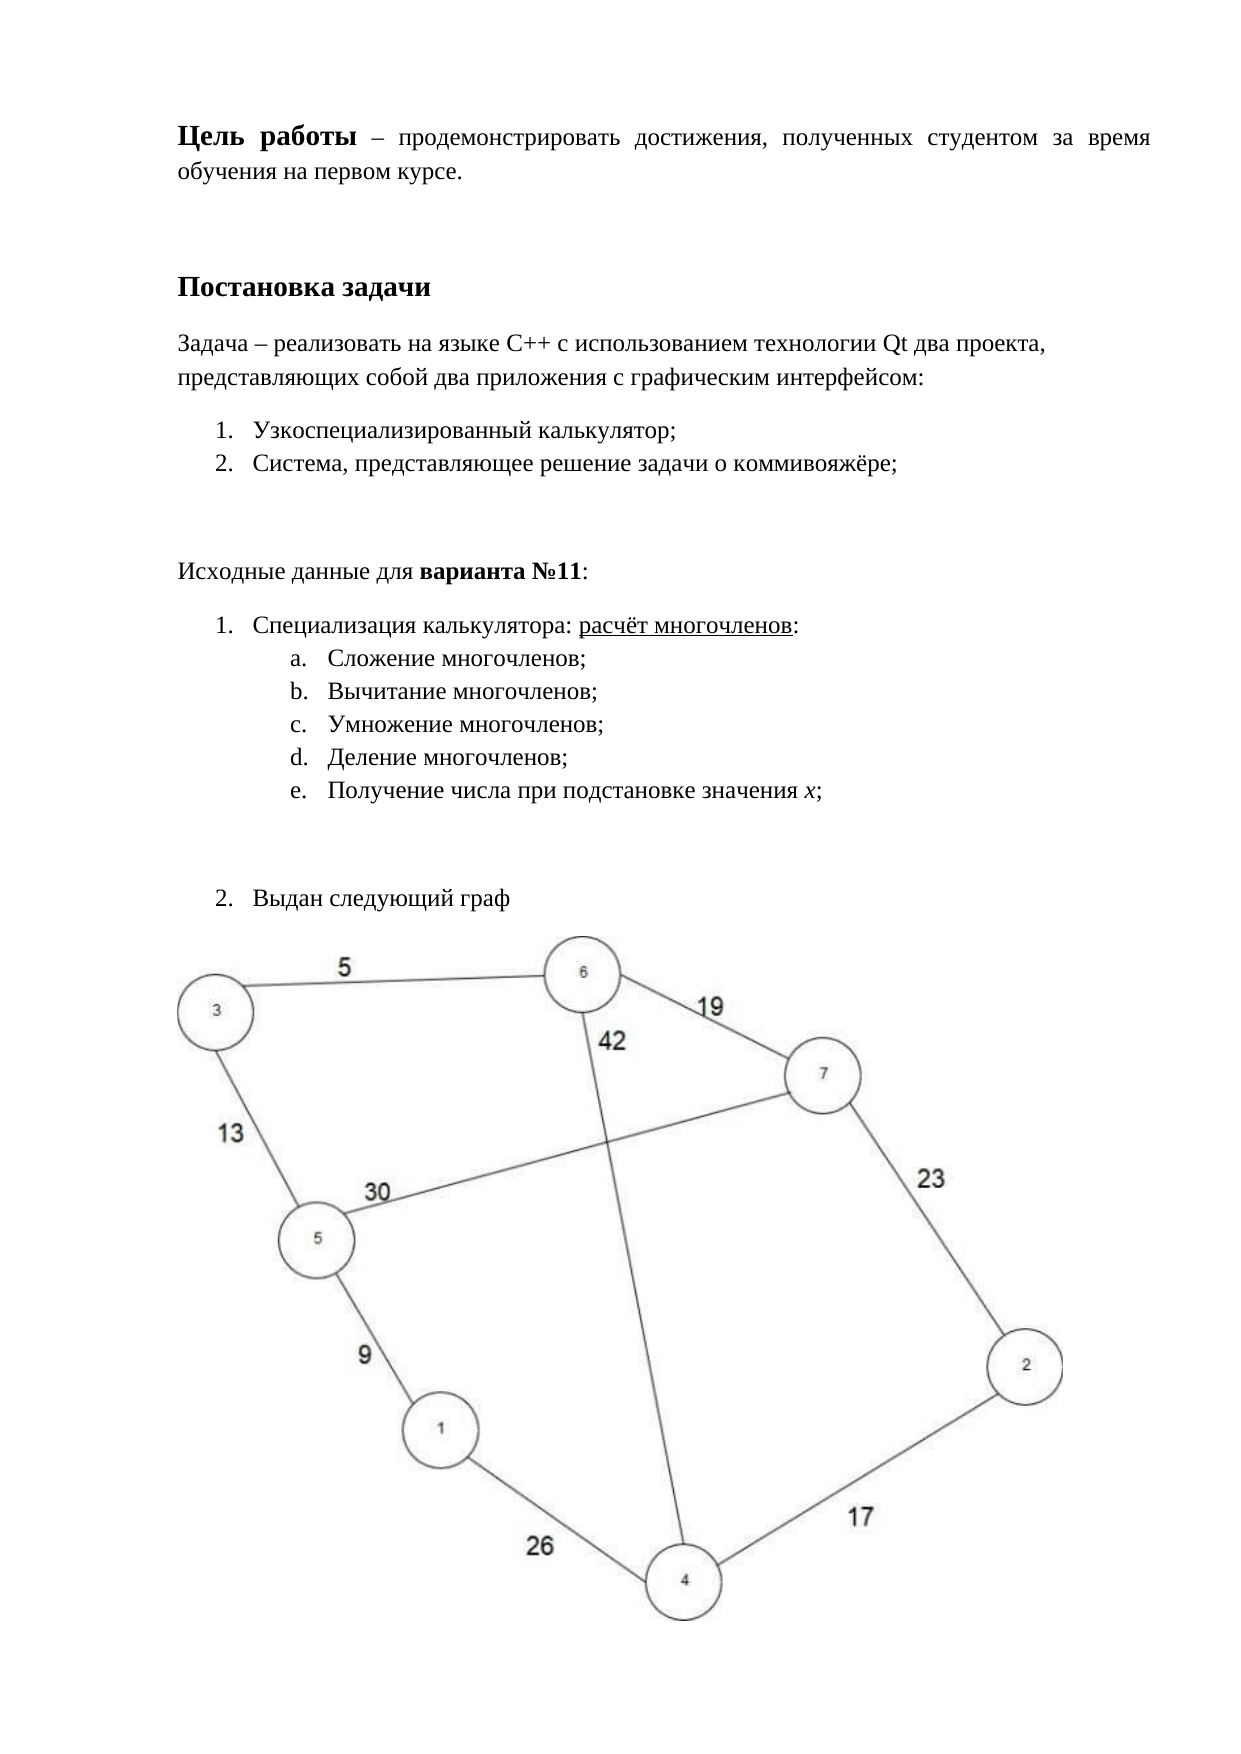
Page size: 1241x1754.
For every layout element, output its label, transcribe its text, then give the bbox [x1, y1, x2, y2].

list Вычитание многочленов; [290, 676, 1152, 705]
list Специализация калькулятора: расчёт многочленов: [215, 610, 1152, 639]
text Постановка задачи [177, 269, 1152, 303]
text Исходные данные для варианта №11: [177, 556, 1152, 585]
list Выдан следующий граф [215, 883, 1152, 912]
list Узкоспециализированный калькулятор; [215, 415, 1152, 444]
text Задача – реализовать на языке C++ с использованием технологии Qt два проекта, представляющих собой два приложения с графическим интерфейсом: [177, 328, 1152, 390]
list Система, представляющее решение задачи о коммивояжёре; [215, 448, 1152, 477]
picture [177, 936, 1063, 1621]
list Сложение многочленов; [290, 643, 1152, 672]
list Умножение многочленов; [290, 709, 1152, 738]
list Деление многочленов; [290, 742, 1152, 771]
list Получение числа при подстановке значения x; [290, 775, 1152, 804]
text Цель работы – продемонстрировать достижения, полученных студентом за время обучения на первом курсе. [177, 118, 1152, 185]
